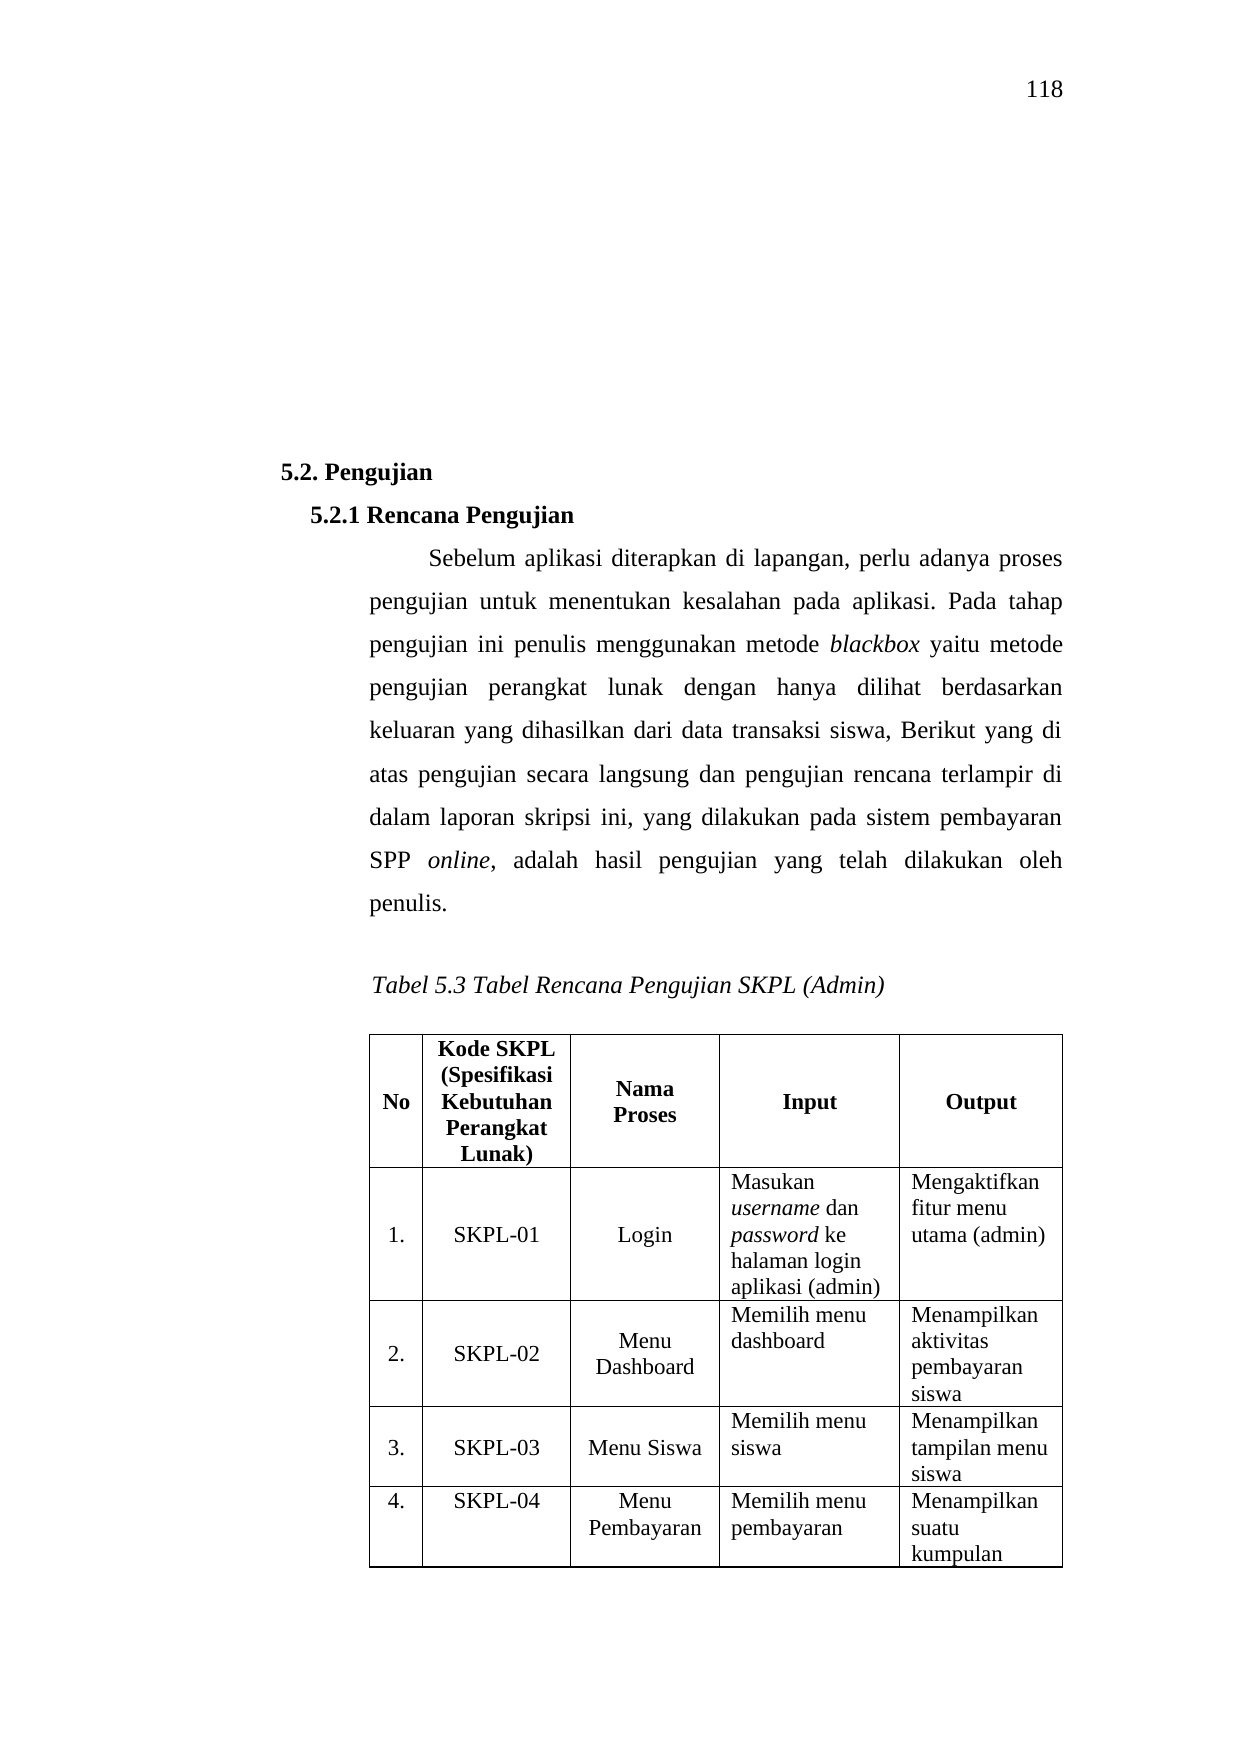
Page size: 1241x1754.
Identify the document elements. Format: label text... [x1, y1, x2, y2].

table_cell Memilih menu siswa [720, 1407, 899, 1486]
table_header No [370, 1035, 422, 1167]
list Tabel 5.3 Tabel Rencana Pengujian SKPL (Admin) [354, 970, 1063, 999]
table_cell SKPL-03 [423, 1407, 570, 1486]
table_header Input [720, 1035, 899, 1167]
table_cell 3. [370, 1407, 422, 1486]
table_cell Menampilkan aktivitas pembayaran siswa [900, 1301, 1062, 1406]
table_cell Menu Pembayaran [571, 1487, 719, 1566]
table_cell Menu Siswa [571, 1407, 719, 1486]
table_header Kode SKPL (Spesifikasi Kebutuhan Perangkat Lunak) [423, 1035, 570, 1167]
table_cell Menampilkan tampilan menu siswa [900, 1407, 1062, 1486]
table_cell SKPL-02 [423, 1301, 570, 1406]
table_cell Menu Dashboard [571, 1301, 719, 1406]
list Sebelum aplikasi diterapkan di lapangan, perlu adanya proses pengujian untuk menentukan kesalahan pada aplikasi. Pada tahap pengujian ini penulis menggunakan metode blackbox yaitu metode pengujian perangkat lunak dengan hanya dilihat berdasarkan keluaran yang dihasilkan dari data transaksi siswa, Berikut yang di atas pengujian secara langsung dan pengujian rencana terlampir di dalam laporan skripsi ini, yang dilakukan pada sistem pembayaran SPP online, adalah hasil pengujian yang telah dilakukan oleh penulis. [369, 543, 1063, 957]
text 5.2. Pengujian [281, 457, 1063, 486]
table_cell 1. [370, 1168, 422, 1300]
table_cell 2. [370, 1301, 422, 1406]
table_cell Mengaktifkan fitur menu utama (admin) [900, 1168, 1062, 1300]
text 5.2.1 Rencana Pengujian [310, 500, 1063, 529]
table_cell Masukan username dan password ke halaman login aplikasi (admin) [720, 1168, 899, 1300]
table_cell 4. [370, 1487, 422, 1566]
table_cell SKPL-01 [423, 1168, 570, 1300]
table_cell SKPL-04 [423, 1487, 570, 1566]
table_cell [900, 1487, 1062, 1566]
table_header Nama Proses [571, 1035, 719, 1167]
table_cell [720, 1487, 899, 1566]
table_cell Memilih menu dashboard [720, 1301, 899, 1406]
table_header Output [900, 1035, 1062, 1167]
table_cell Login [571, 1168, 719, 1300]
